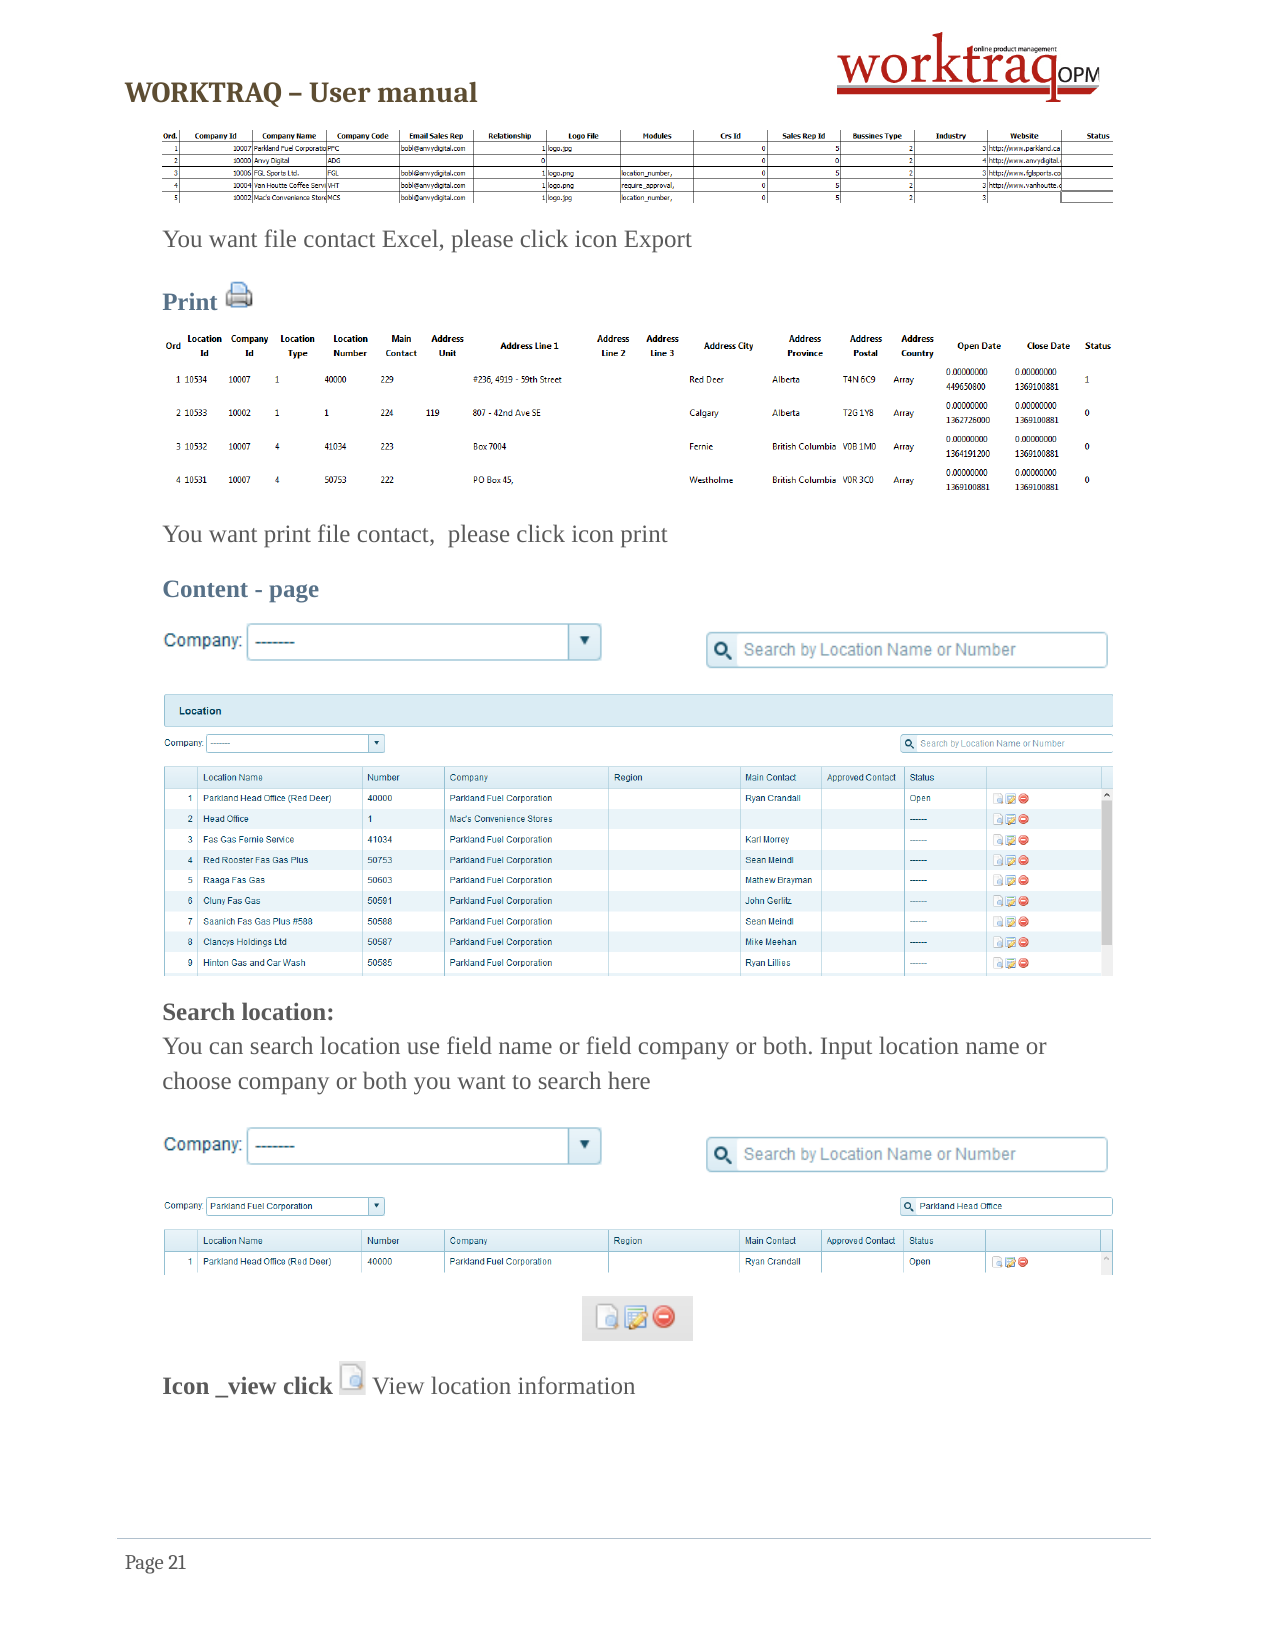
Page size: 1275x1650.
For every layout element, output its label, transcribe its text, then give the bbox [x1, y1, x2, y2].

subtitle Print [162, 279, 1113, 316]
text You want print file contact, please click icon print [162, 519, 1113, 547]
text Search location: You can search location use field name or field company or both. Input location name or choose company or both you want to search here [162, 997, 1113, 1095]
picture [837, 32, 1100, 102]
text You want file contact Excel, please click icon Export [162, 224, 1113, 253]
subtitle Content - page [162, 574, 1113, 603]
text Icon _view click View location information [162, 1362, 1113, 1400]
